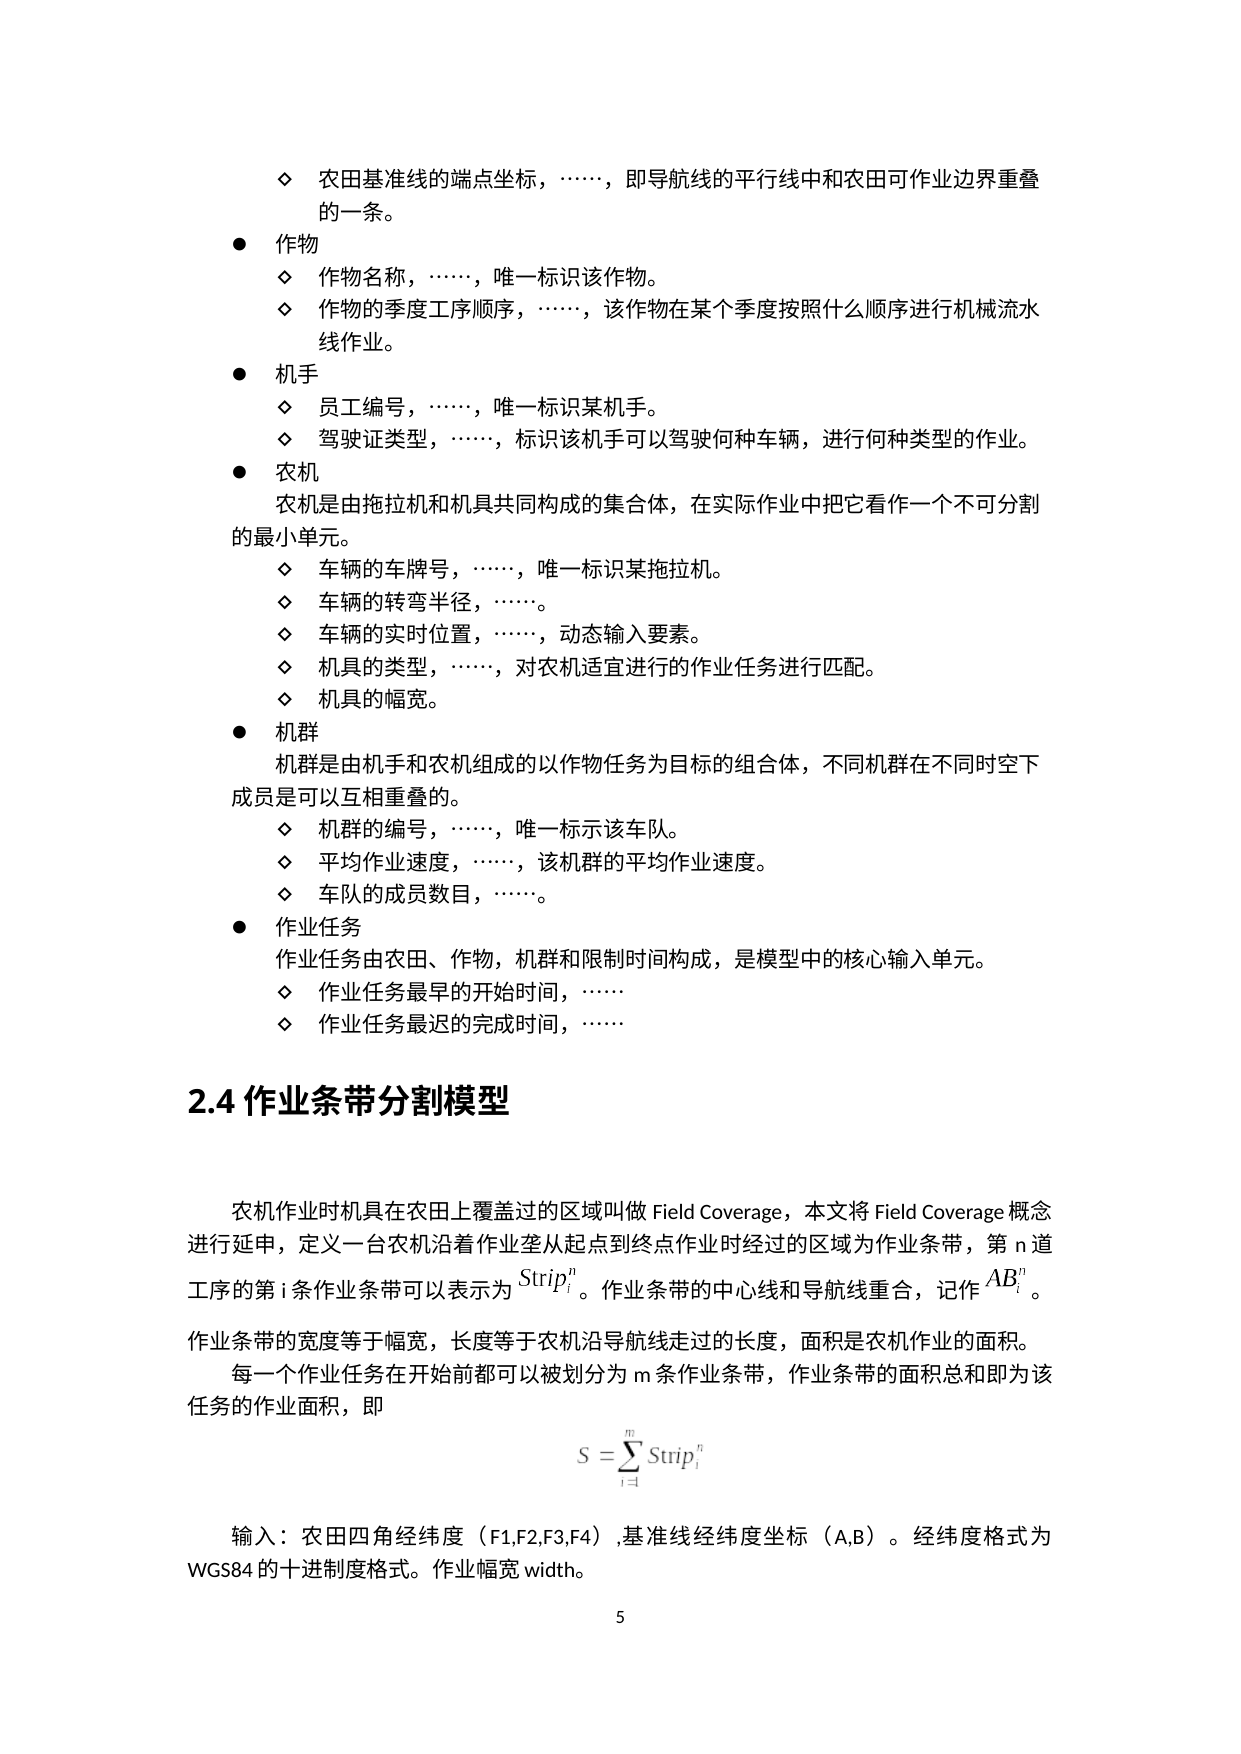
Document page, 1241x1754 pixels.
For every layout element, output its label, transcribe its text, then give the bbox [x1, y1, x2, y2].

list 车辆的车牌号，……，唯一标识某拖拉机。 [275, 552, 1053, 584]
list 作业任务 [231, 909, 1053, 942]
text 作业任务由农田、作物，机群和限制时间构成，是模型中的核心输入单元。 [231, 942, 1053, 974]
list 农田基准线的端点坐标，……，即导航线的平行线中和农田可作业边界重叠的一条。 [275, 162, 1053, 227]
text 每一个作业任务在开始前都可以被划分为m条作业条带，作业条带的面积总和即为该任务的作业面积，即 [187, 1356, 1053, 1421]
list 车队的成员数目，……。 [275, 877, 1053, 909]
list 作业任务最早的开始时间，…… [275, 974, 1053, 1007]
list 员工编号，……，唯一标识某机手。 [275, 389, 1053, 422]
text 输入：农田四角经纬度（F1,F2,F3,F4）,基准线经纬度坐标（A,B）。经纬度格式为WGS84的十进制度格式。作业幅宽width。 [187, 1519, 1053, 1584]
text 农机作业时机具在农田上覆盖过的区域叫做Field Coverage，本文将Field Coverage概念进行延申，定义一台农机沿着作业垄从起点到终点作业时经过的区域为作业条带，第n道工序的第i条作业条带可以表示为。作业条带的中心线和导航线重合，记作。作业条带的宽度等于幅宽，长度等于农机沿导航线走过的长度，面积是农机作业的面积。 [187, 1194, 1053, 1356]
list 机群的编号，……，唯一标示该车队。 [275, 812, 1053, 844]
list 机手 [231, 357, 1053, 389]
list 驾驶证类型，……，标识该机手可以驾驶何种车辆，进行何种类型的作业。 [275, 422, 1053, 454]
text 农机是由拖拉机和机具共同构成的集合体，在实际作业中把它看作一个不可分割的最小单元。 [231, 487, 1053, 552]
list 作业任务最迟的完成时间，…… [275, 1007, 1053, 1039]
list 车辆的实时位置，……，动态输入要素。 [275, 617, 1053, 649]
list 车辆的转弯半径，……。 [275, 584, 1053, 617]
subtitle 作业条带分割模型 [187, 1067, 1053, 1132]
list 机具的类型，……，对农机适宜进行的作业任务进行匹配。 [275, 649, 1053, 682]
list 机群 [231, 714, 1053, 747]
list 平均作业速度，……，该机群的平均作业速度。 [275, 844, 1053, 877]
text 机群是由机手和农机组成的以作物任务为目标的组合体，不同机群在不同时空下成员是可以互相重叠的。 [231, 747, 1053, 812]
list 作物 [231, 227, 1053, 259]
list 机具的幅宽。 [275, 682, 1053, 714]
list 作物的季度工序顺序，……，该作物在某个季度按照什么顺序进行机械流水线作业。 [275, 292, 1053, 357]
list 农机 [231, 454, 1053, 487]
list 作物名称，……，唯一标识该作物。 [275, 259, 1053, 292]
